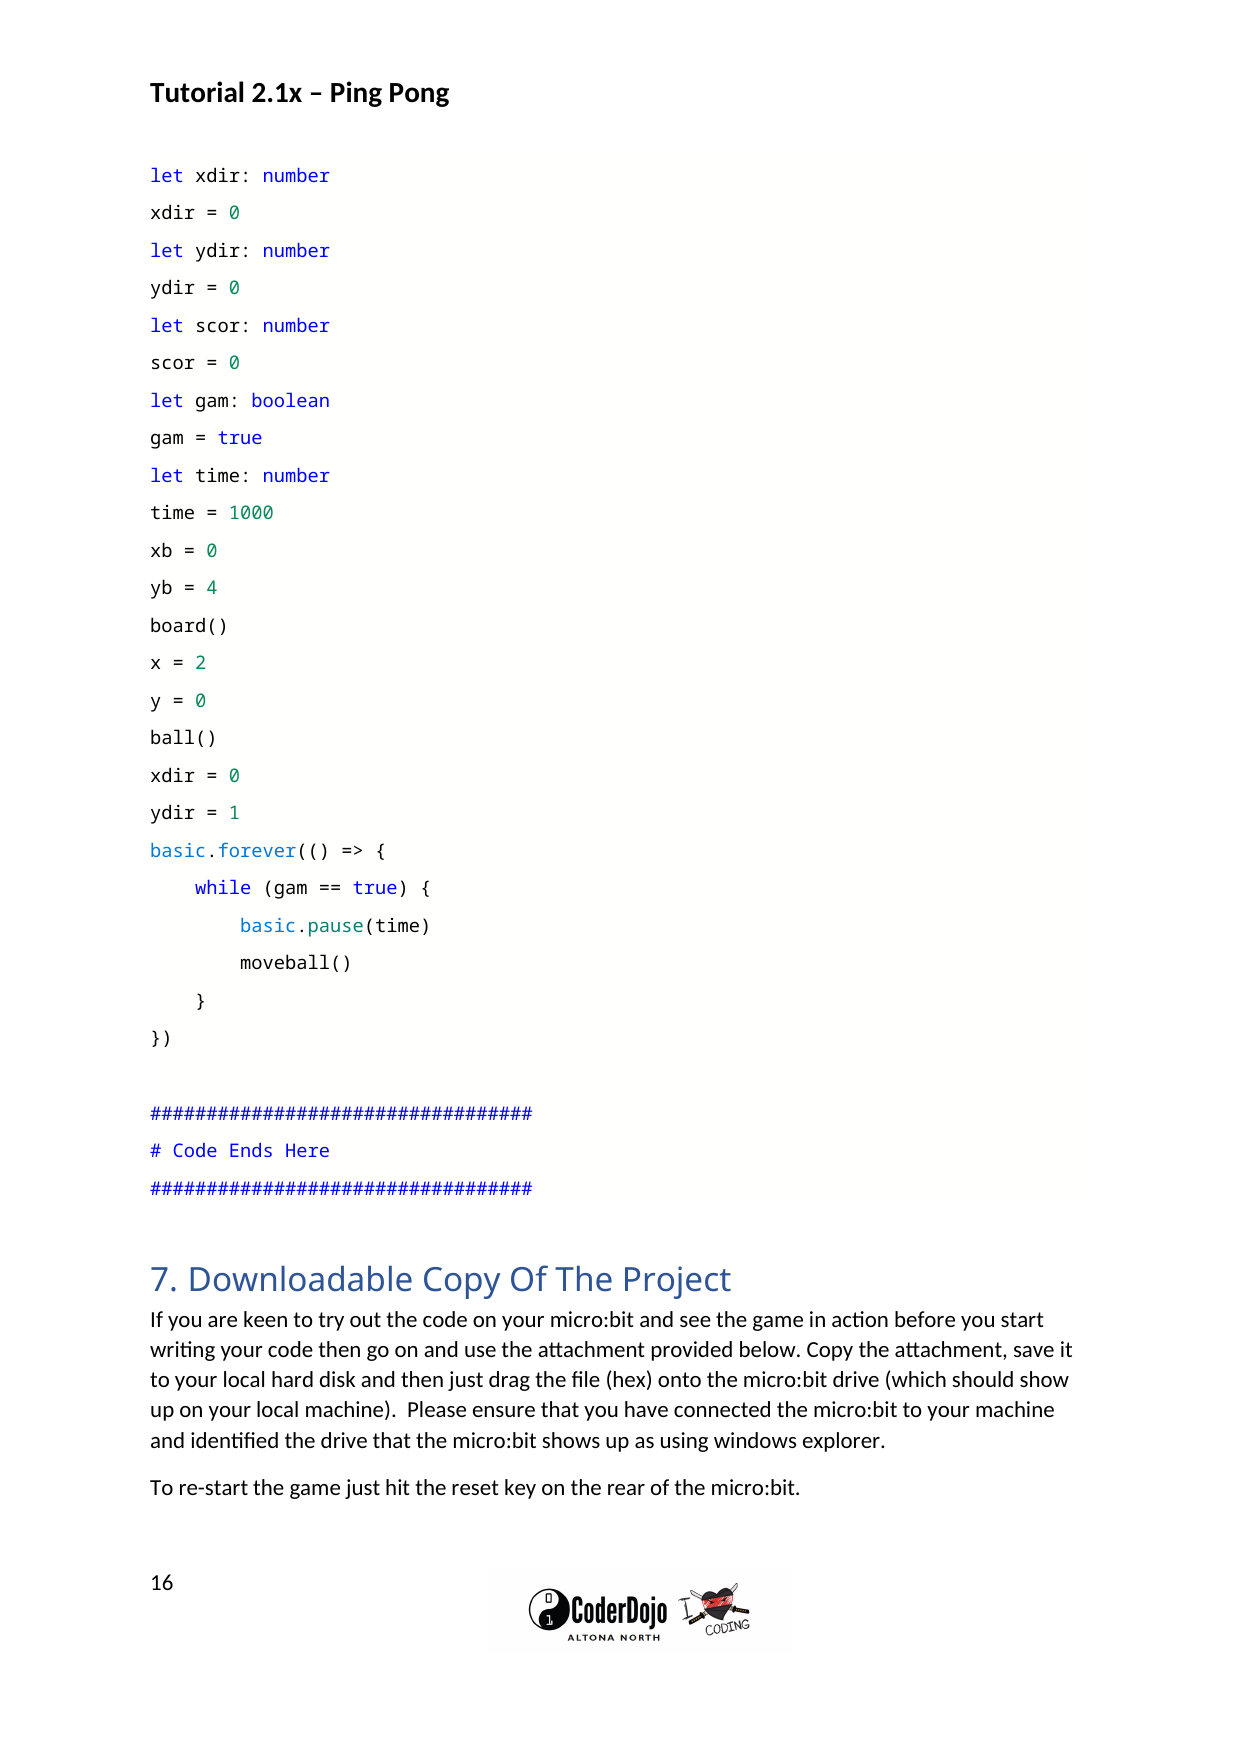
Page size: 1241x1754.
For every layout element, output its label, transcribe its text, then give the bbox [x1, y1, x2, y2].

text while (gam == true) { [150, 862, 1090, 900]
text let ydir: number [150, 225, 1090, 262]
text basic.pause(time) [150, 900, 1090, 937]
text }) [150, 1012, 1090, 1050]
text board() [150, 600, 1090, 637]
text let xdir: number [150, 150, 1090, 187]
text xdir = 0 [150, 750, 1090, 787]
text basic.forever(() => { [150, 825, 1090, 862]
text y = 0 [150, 675, 1090, 712]
text xb = 0 [150, 525, 1090, 562]
text yb = 4 [150, 562, 1090, 600]
text time = 1000 [150, 487, 1090, 525]
text xdir = 0 [150, 187, 1090, 225]
text moveball() [150, 937, 1090, 975]
text let time: number [150, 450, 1090, 487]
text let gam: boolean [150, 375, 1090, 412]
picture [486, 1568, 792, 1653]
text ball() [150, 712, 1090, 750]
text } [150, 975, 1090, 1012]
subtitle Downloadable Copy Of The Project [150, 1256, 1090, 1301]
text x = 2 [150, 637, 1090, 675]
text gam = true [150, 412, 1090, 450]
text # Code Ends Here [150, 1126, 1090, 1163]
text ydir = 0 [150, 262, 1090, 300]
text scor = 0 [150, 337, 1090, 375]
text ################################## [150, 1163, 1090, 1201]
text To re-start the game just hit the reset key on the rear of the micro:bit. [150, 1473, 1090, 1501]
text ydir = 1 [150, 787, 1090, 825]
text ################################## [150, 1088, 1090, 1126]
text let scor: number [150, 300, 1090, 337]
text If you are keen to try out the code on your micro:bit and see the game in action before you start writing your code then go on and use the attachment provided below. Copy the attachment, save it to your local hard disk and then just drag the file (hex) onto the micro:bit drive (which should show up on your local machine). Please ensure that you have connected the micro:bit to your machine and identified the drive that the micro:bit shows up as using windows explorer. [150, 1305, 1090, 1454]
